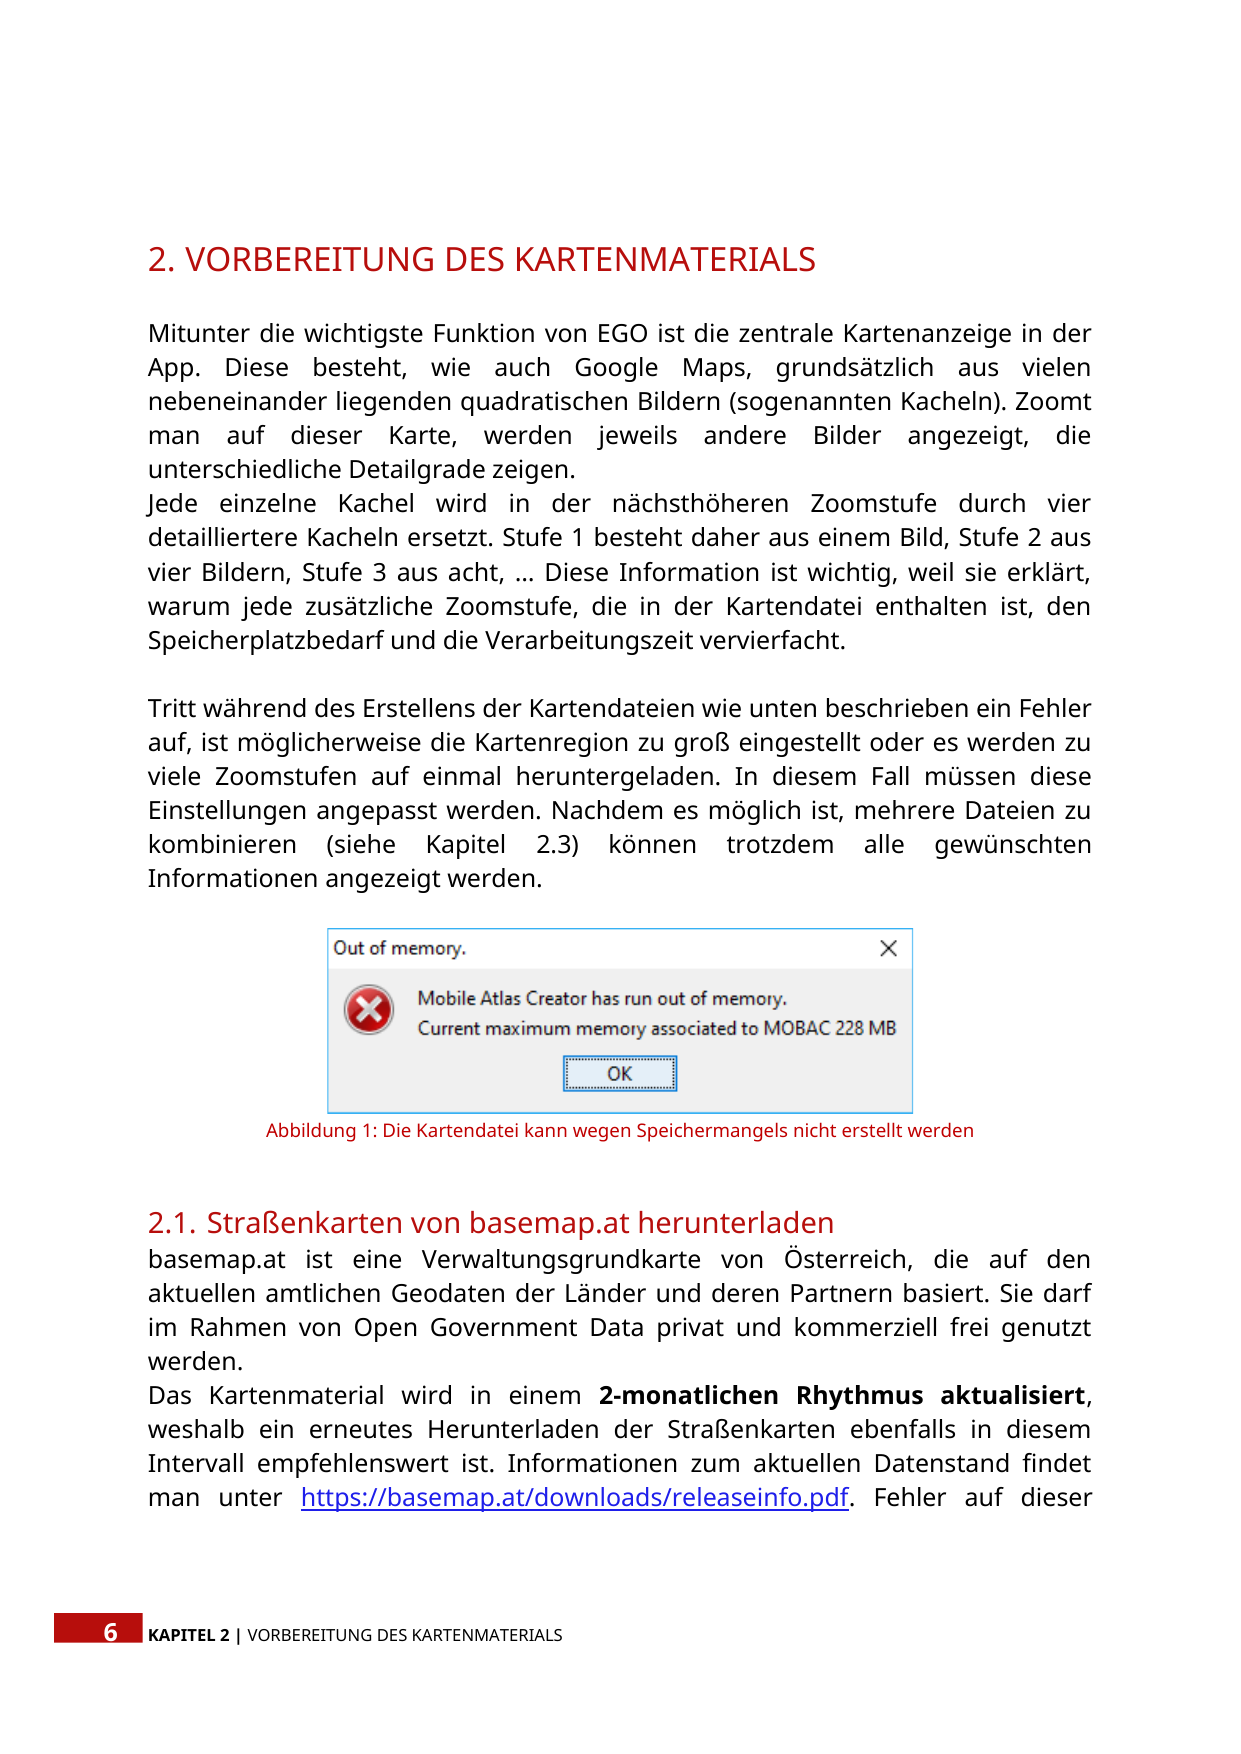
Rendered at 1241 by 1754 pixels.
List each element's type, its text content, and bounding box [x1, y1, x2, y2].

subtitle Straßenkarten von basemap.at herunterladen [148, 1202, 1093, 1242]
subtitle VORBEREITUNG DES KARTENMATERIALS [148, 236, 1093, 282]
text basemap.at ist eine Verwaltungsgrundkarte von Österreich, die auf den aktuellen amtlichen Geodaten der Länder und deren Partnern basiert. Sie darf im Rahmen von Open Government Data privat und kommerziell frei genutzt werden. [148, 1242, 1093, 1378]
picture [327, 928, 914, 1114]
text Mitunter die wichtigste Funktion von EGO ist die zentrale Kartenanzeige in der App. Diese besteht, wie auch Google Maps, grundsätzlich aus vielen nebeneinander liegenden quadratischen Bildern (sogenannten Kacheln). Zoomt man auf dieser Karte, werden jeweils andere Bilder angezeigt, die unterschiedliche Detailgrade zeigen. [148, 316, 1093, 486]
text Jede einzelne Kachel wird in der nächsthöheren Zoomstufe durch vier detailliertere Kacheln ersetzt. Stufe 1 besteht daher aus einem Bild, Stufe 2 aus vier Bildern, Stufe 3 aus acht, … Diese Information ist wichtig, weil sie erklärt, warum jede zusätzliche Zoomstufe, die in der Kartendatei enthalten ist, den Speicherplatzbedarf und die Verarbeitungszeit vervierfacht. [148, 486, 1093, 656]
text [148, 1378, 1093, 1514]
text Tritt während des Erstellens der Kartendateien wie unten beschrieben ein Fehler auf, ist möglicherweise die Kartenregion zu groß eingestellt oder es werden zu viele Zoomstufen auf einmal heruntergeladen. In diesem Fall müssen diese Einstellungen angepasst werden. Nachdem es möglich ist, mehrere Dateien zu kombinieren (siehe Kapitel 2.3) können trotzdem alle gewünschten Informationen angezeigt werden. [148, 690, 1093, 895]
